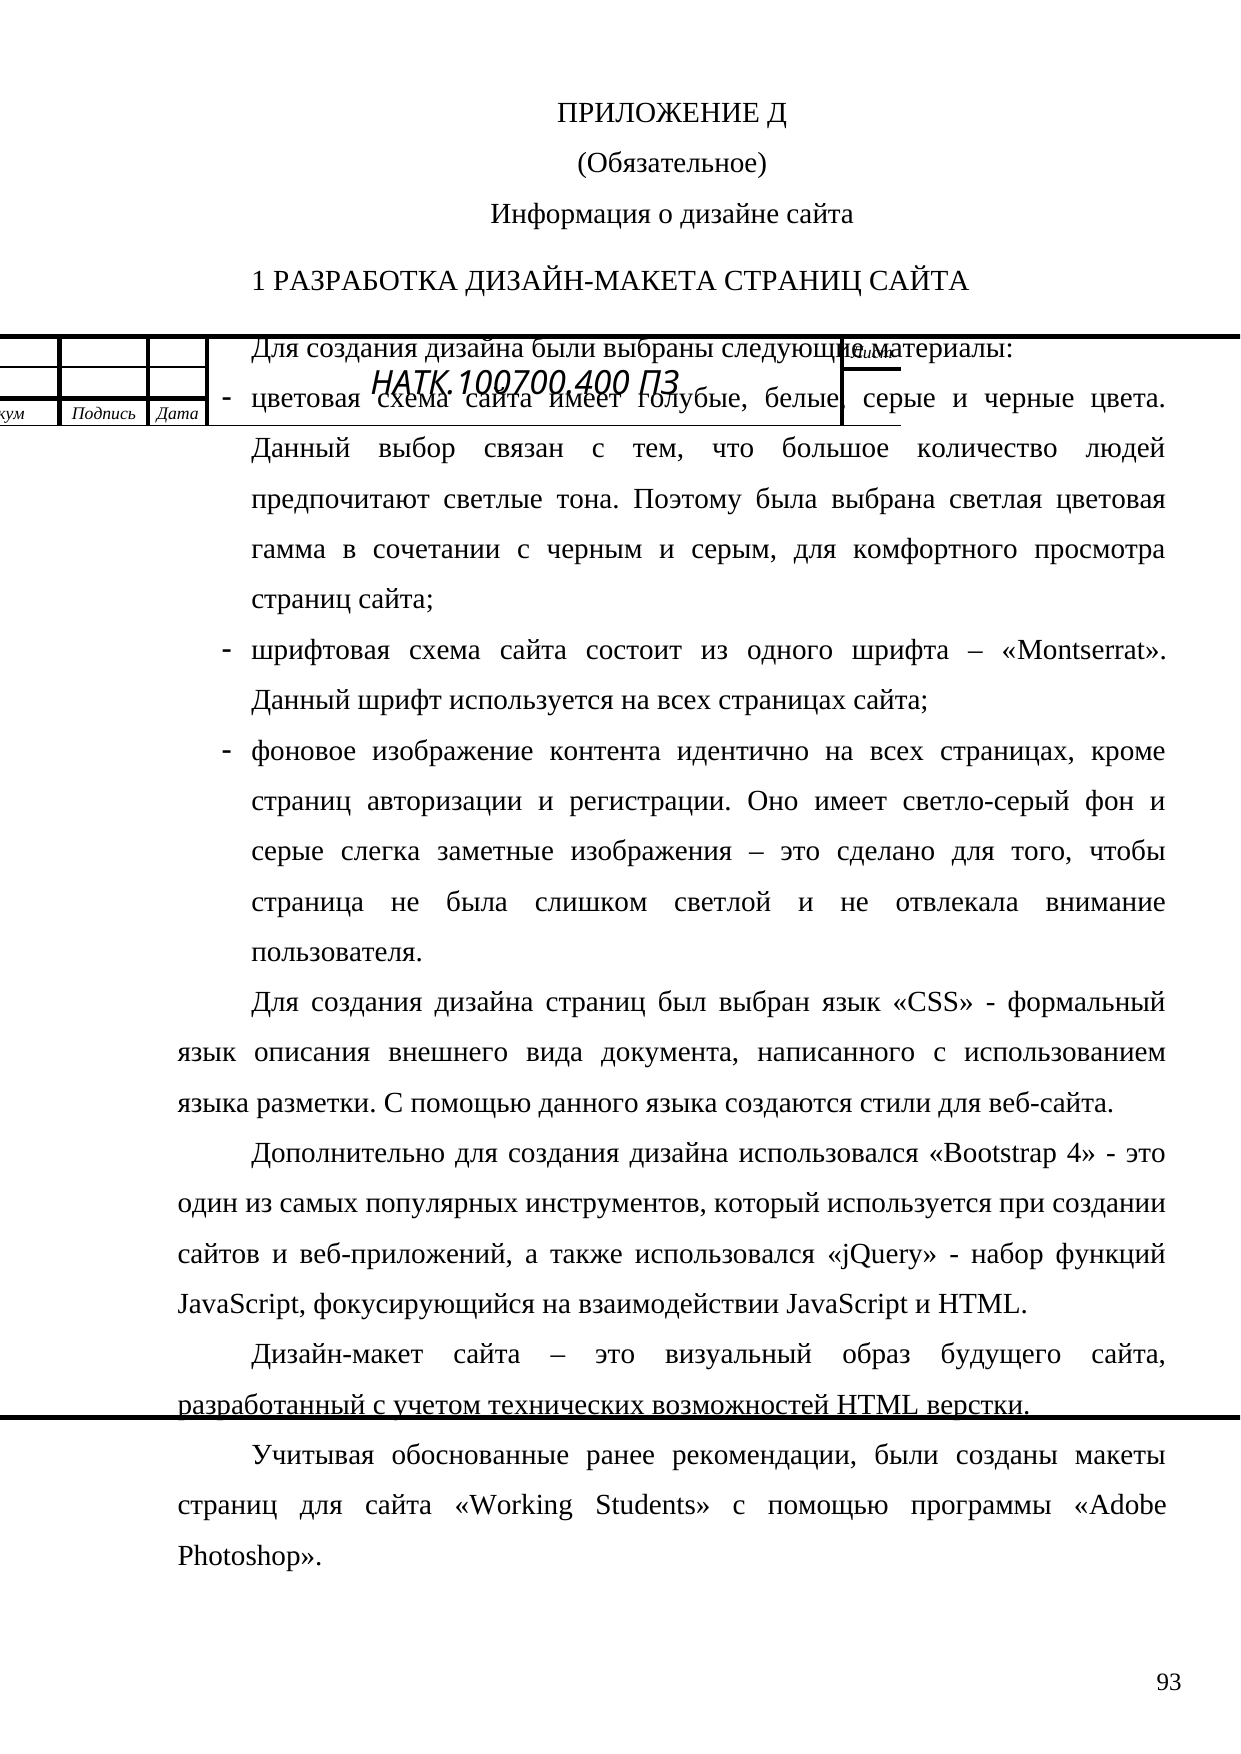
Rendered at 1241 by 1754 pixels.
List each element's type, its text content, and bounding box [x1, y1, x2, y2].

text Дизайн-макет сайта – это визуальный образ будущего сайта, разработанный с учетом технических возможностей HTML верстки. [177, 1336, 1167, 1420]
text ПРИЛОЖЕНИЕ Д [177, 95, 1167, 129]
text Для создания дизайна страниц был выбран язык «CSS» - формальный язык описания внешнего вида документа, написанного с использованием языка разметки. С помощью данного языка создаются стили для веб-сайта. [177, 984, 1167, 1118]
list шрифтовая схема сайта состоит из одного шрифта – «Montserrat». Данный шрифт используется на всех страницах сайта; [222, 632, 1167, 716]
text 1 РАЗРАБОТКА ДИЗАЙН-МАКЕТА СТРАНИЦ САЙТА [177, 263, 1167, 296]
list цветовая схема сайта имеет голубые, белые, серые и черные цвета. Данный выбор связан с тем, что большое количество людей предпочитают светлые тона. Поэтому была выбрана светлая цветовая гамма в сочетании с черным и серым, для комфортного просмотра страниц сайта; [222, 380, 1167, 615]
text (Обязательное) [177, 145, 1167, 179]
text Информация о дизайне сайта [177, 196, 1167, 229]
text Дополнительно для создания дизайна использовался «Bootstrap 4» - это один из самых популярных инструментов, который используется при создании сайтов и веб-приложений, а также использовался «jQuery» - набор функций JavaScript, фокусирующийся на взаимодействии JavaScript и HTML. [177, 1135, 1167, 1320]
text Учитывая обоснованные ранее рекомендации, были созданы макеты страниц для сайта «Working Students» с помощью программы «Adobe Photoshop». [177, 1437, 1167, 1571]
list фоновое изображение контента идентично на всех страницах, кроме страниц авторизации и регистрации. Оно имеет светло-серый фон и серые слегка заметные изображения – это сделано для того, чтобы страница не была слишком светлой и не отвлекала внимание пользователя. [222, 733, 1167, 967]
text Для создания дизайна были выбраны следующие материалы: [177, 330, 1167, 363]
